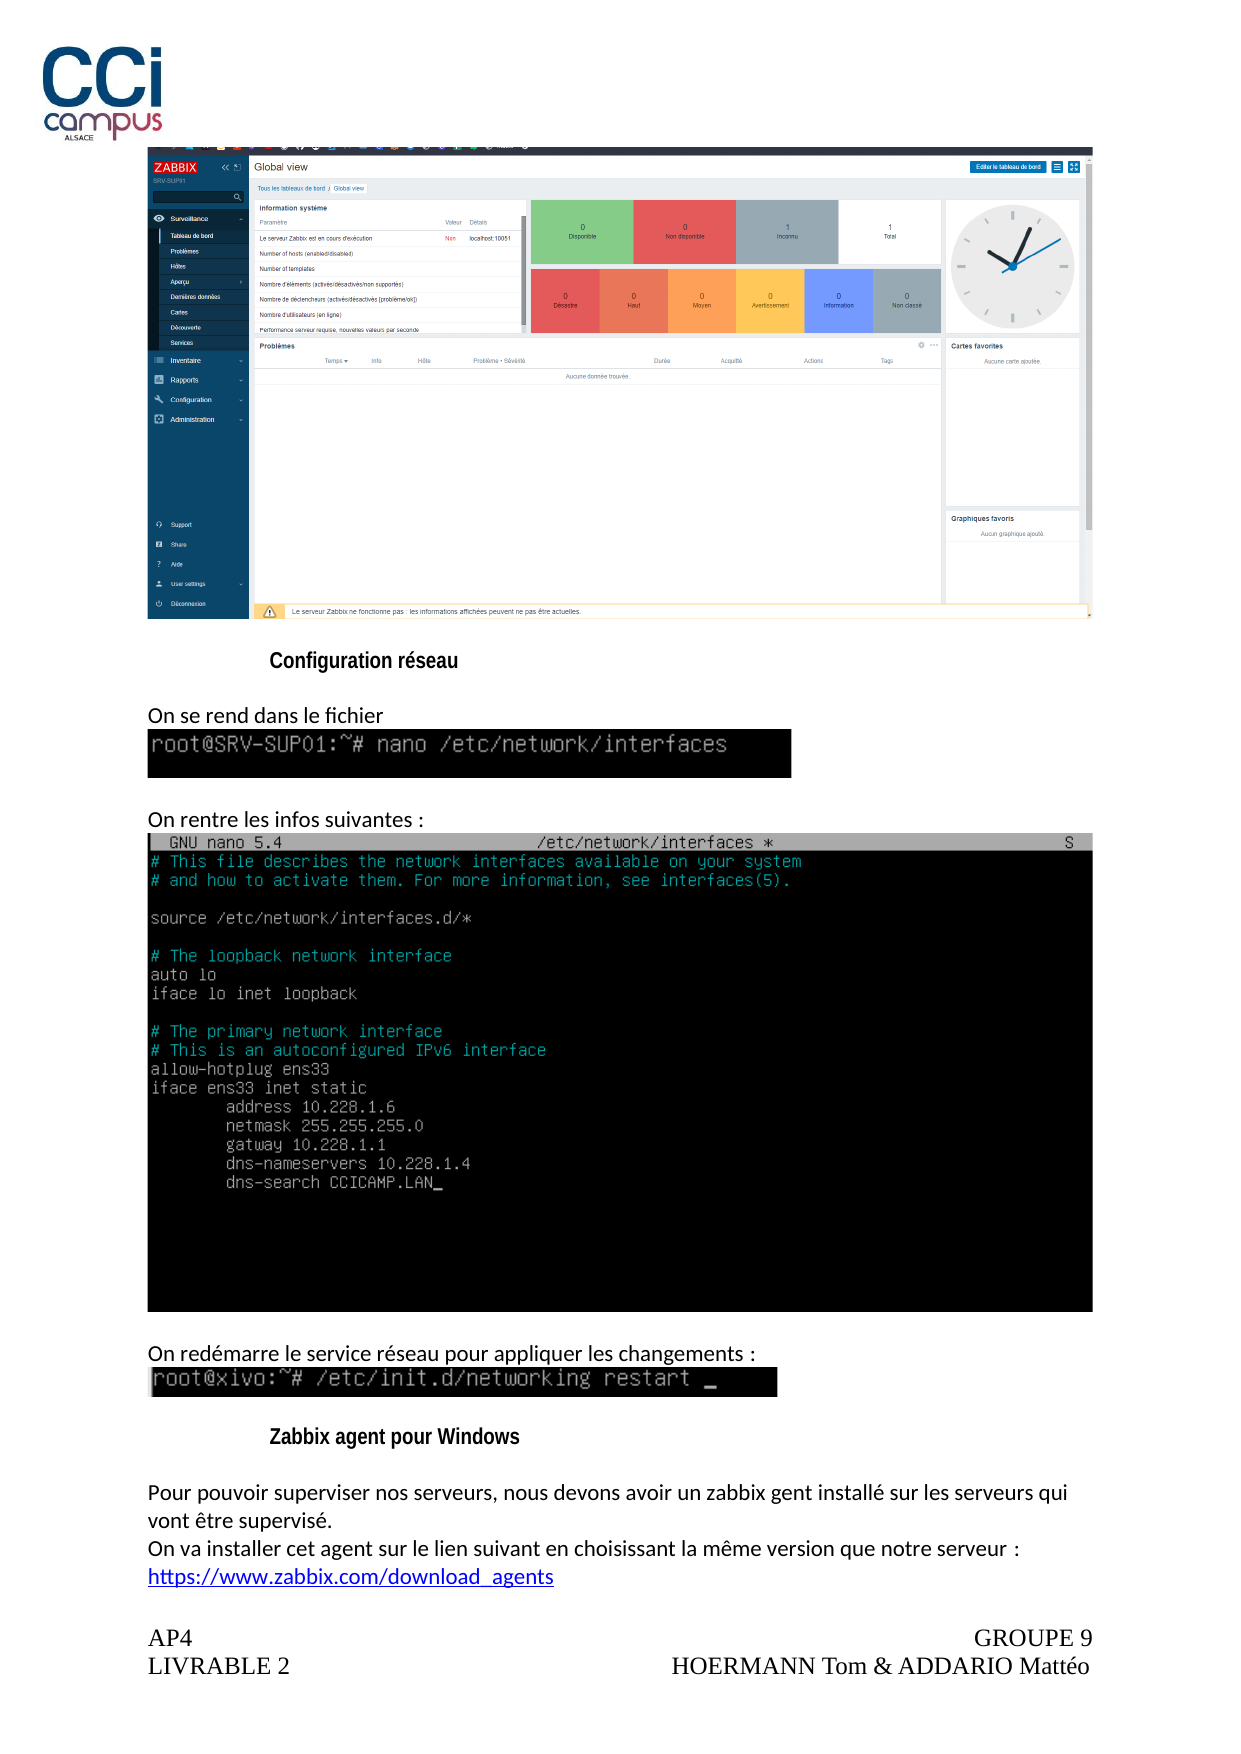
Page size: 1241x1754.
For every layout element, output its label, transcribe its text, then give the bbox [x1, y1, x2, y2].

text On redémarre le service réseau pour appliquer les changements : [148, 1339, 1093, 1367]
picture [147, 729, 792, 778]
text Pour pouvoir superviser nos serveurs, nous devons avoir un zabbix gent installé sur les serveurs qui vont être supervisé. [148, 1478, 1093, 1534]
subtitle Configuration réseau [269, 647, 1093, 673]
text On rentre les infos suivantes : [148, 806, 1093, 833]
picture [147, 833, 1093, 1312]
picture [147, 1367, 778, 1397]
text https://www.zabbix.com/download_agents [148, 1562, 1093, 1590]
subtitle Zabbix agent pour Windows [269, 1423, 1093, 1450]
picture [35, 26, 1093, 619]
text On se rend dans le fichier [148, 701, 1093, 729]
text On va installer cet agent sur le lien suivant en choisissant la même version que notre serveur : [148, 1534, 1093, 1562]
